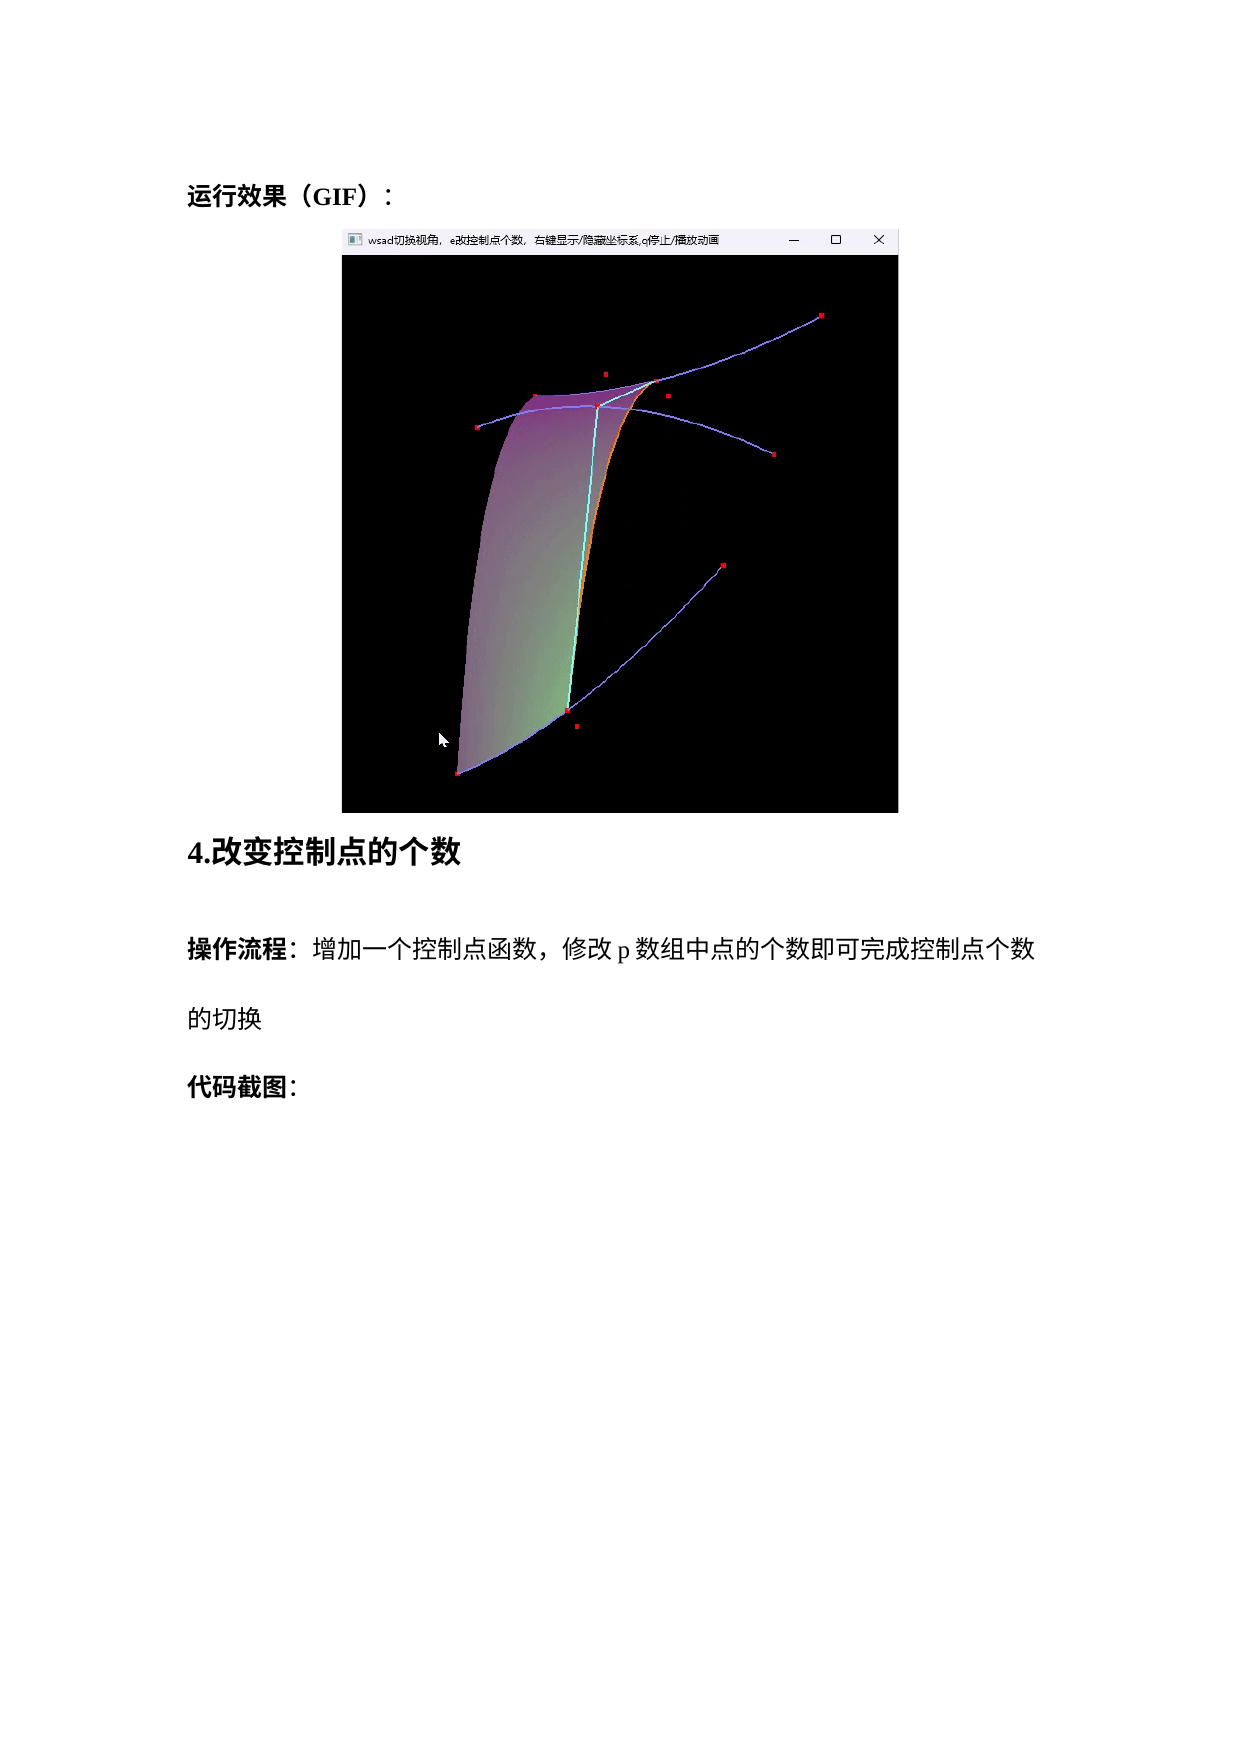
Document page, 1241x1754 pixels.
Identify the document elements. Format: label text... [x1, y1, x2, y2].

text 运行效果（GIF）： [187, 162, 1053, 227]
picture [341, 229, 899, 813]
subtitle 4.改变控制点的个数 [187, 817, 1053, 882]
text 代码截图： [187, 1053, 1053, 1118]
text 操作流程：增加一个控制点函数，修改p数组中点的个数即可完成控制点个数的切换 [187, 915, 1053, 1050]
